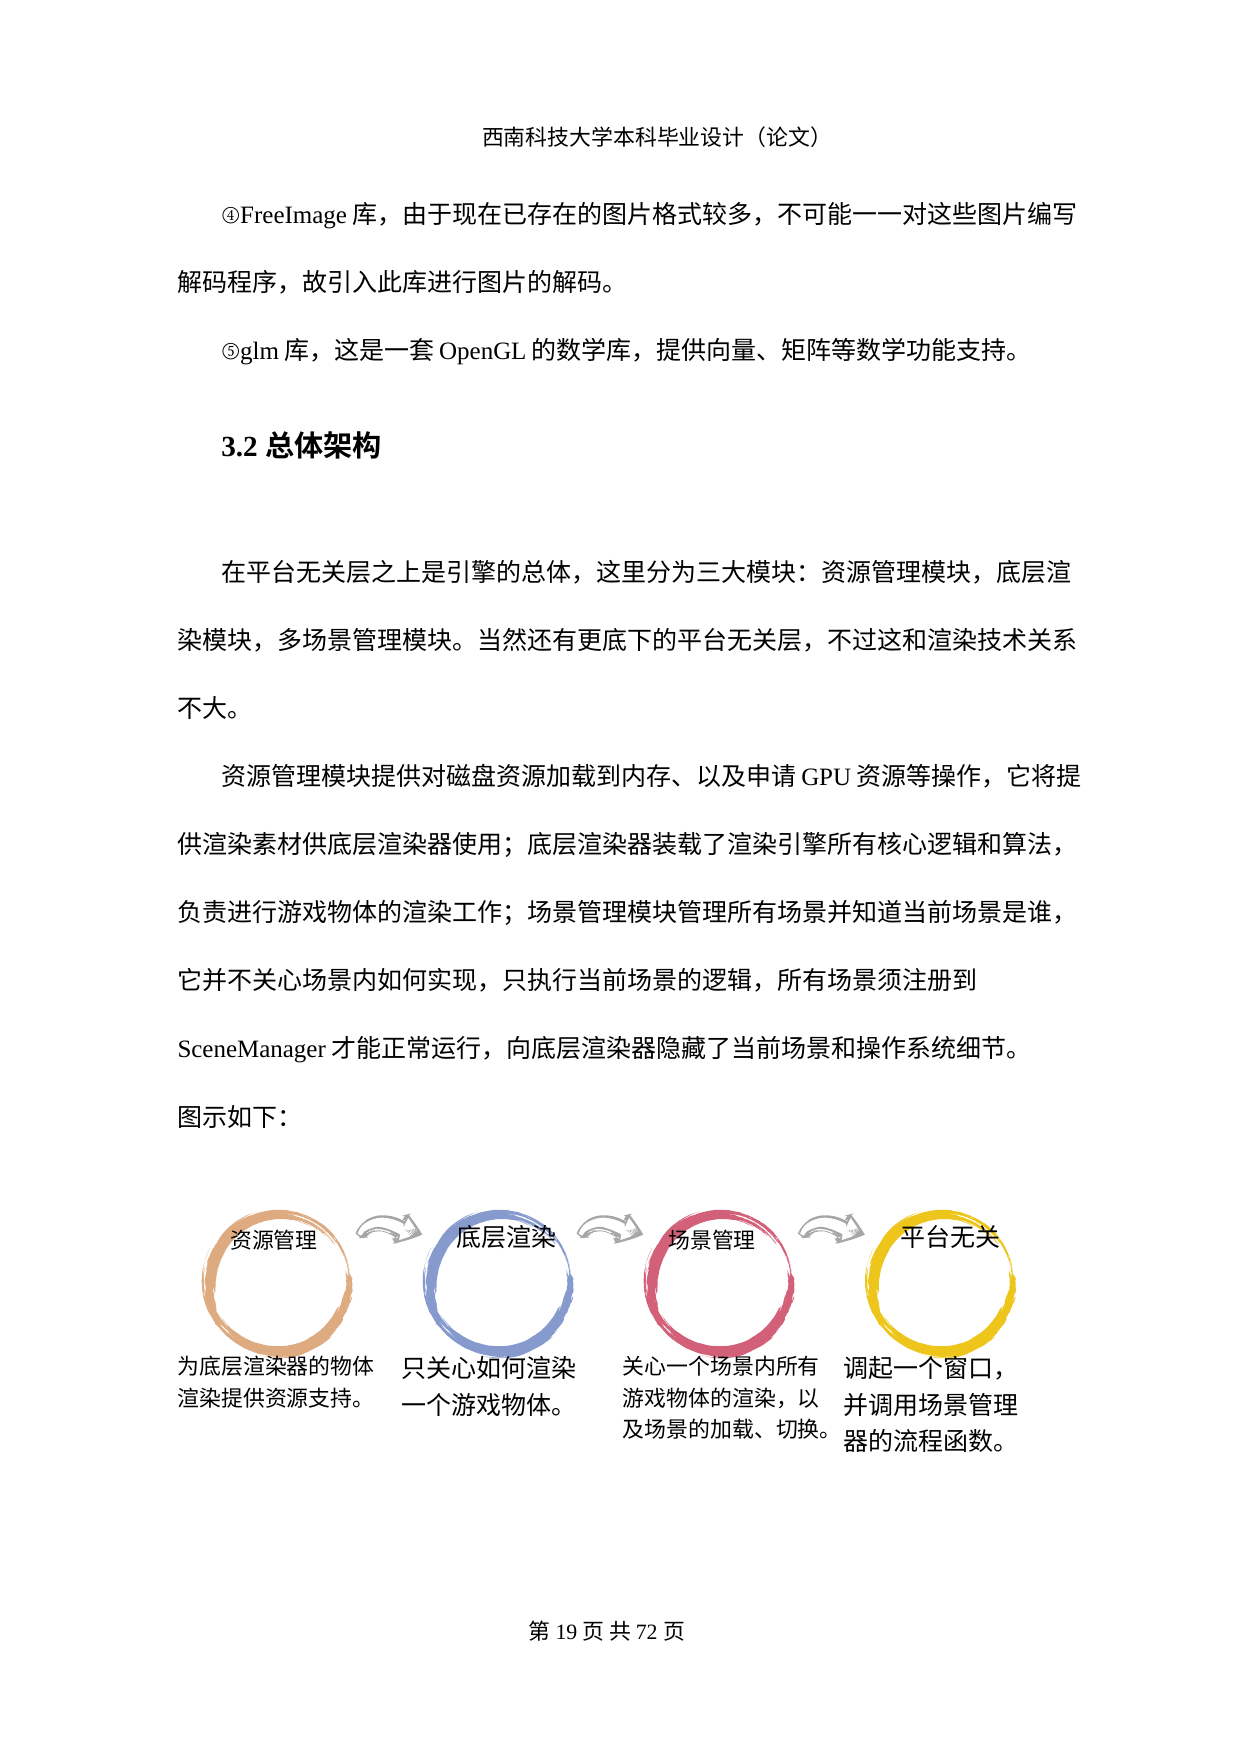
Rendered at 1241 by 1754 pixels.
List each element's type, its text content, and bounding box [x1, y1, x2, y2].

text 资源管理模块提供对磁盘资源加载到内存、以及申请GPU资源等操作，它将提供渲染素材供底层渲染器使用；底层渲染器装载了渲染引擎所有核心逻辑和算法，负责进行游戏物体的渲染工作；场景管理模块管理所有场景并知道当前场景是谁，它并不关心场景内如何实现，只执行当前场景的逻辑，所有场景须注册到SceneManager才能正常运行，向底层渲染器隐藏了当前场景和操作系统细节。 [177, 741, 1093, 1081]
text ⑤glm库，这是一套OpenGL的数学库，提供向量、矩阵等数学功能支持。 [177, 315, 1093, 383]
text 图示如下： [177, 1081, 1093, 1149]
text ④FreeImage库，由于现在已存在的图片格式较多，不可能一一对这些图片编写解码程序，故引入此库进行图片的解码。 [177, 179, 1093, 315]
subtitle 3.2 总体架构 [177, 410, 1093, 478]
text 在平台无关层之上是引擎的总体，这里分为三大模块：资源管理模块，底层渲染模块，多场景管理模块。当然还有更底下的平台无关层，不过这和渲染技术关系不大。 [177, 536, 1093, 741]
